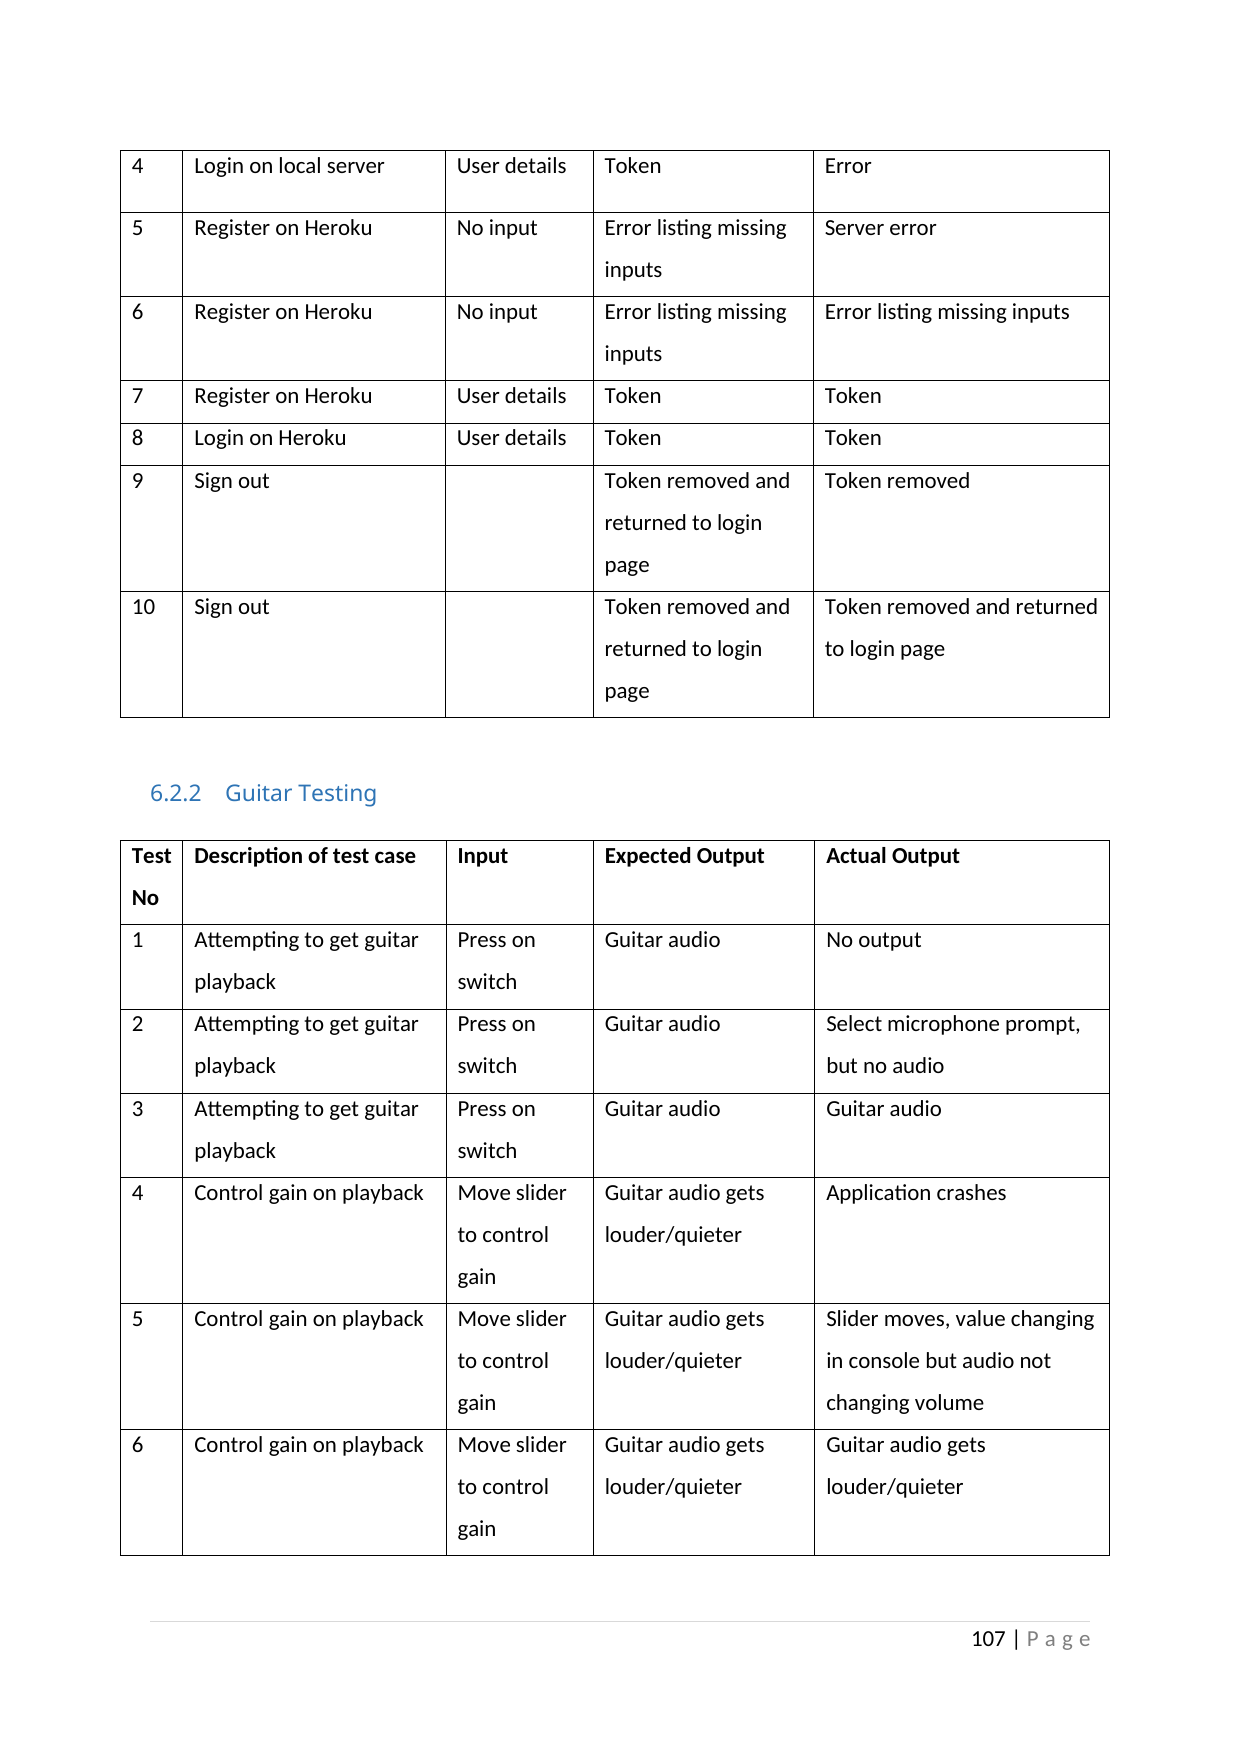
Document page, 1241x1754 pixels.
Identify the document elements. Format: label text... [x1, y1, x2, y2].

table_cell 5 [121, 1304, 182, 1429]
table_cell 8 [121, 424, 182, 465]
table_cell Guitar audio gets louder/quieter [594, 1304, 814, 1429]
table_cell Guitar audio gets louder/quieter [594, 1178, 814, 1303]
table_cell Register on Heroku [183, 297, 445, 380]
table_cell Attempting to get guitar playback [183, 1010, 446, 1093]
table_header Actual Output [815, 841, 1109, 924]
table_cell User details [446, 381, 593, 422]
table_cell Guitar audio [594, 925, 814, 1008]
table_cell Error listing missing inputs [594, 213, 813, 296]
table_cell 4 [121, 1178, 182, 1303]
table_cell Token removed [814, 466, 1109, 591]
table_cell Move slider to control gain [447, 1178, 593, 1303]
table_cell Attempting to get guitar playback [183, 1094, 446, 1177]
table_cell 10 [121, 592, 182, 717]
table_cell Move slider to control gain [447, 1304, 593, 1429]
table_cell Select microphone prompt, but no audio [815, 1010, 1109, 1093]
subtitle Guitar Testing [150, 777, 1090, 808]
table_cell 6 [121, 1430, 182, 1555]
table_cell User details [446, 151, 593, 212]
table_cell Guitar audio gets louder/quieter [815, 1430, 1109, 1555]
table_cell [446, 592, 593, 717]
table_cell No output [815, 925, 1109, 1008]
table_cell Login on Heroku [183, 424, 445, 465]
table_cell Token [814, 381, 1109, 422]
table_cell Token [594, 151, 813, 212]
table_cell Token [594, 381, 813, 422]
table_header Description of test case [183, 841, 446, 924]
table_cell Guitar audio [815, 1094, 1109, 1177]
table_cell Guitar audio [594, 1094, 814, 1177]
table_cell No input [446, 213, 593, 296]
table_cell Press on switch [447, 1094, 593, 1177]
table_cell Token removed and returned to login page [594, 466, 813, 591]
table_cell Guitar audio [594, 1010, 814, 1093]
table_cell Press on switch [447, 925, 593, 1008]
table_cell Register on Heroku [183, 213, 445, 296]
table_cell Press on switch [447, 1010, 593, 1093]
table_cell 3 [121, 1094, 182, 1177]
table_cell Register on Heroku [183, 381, 445, 422]
table_cell Control gain on playback [183, 1430, 446, 1555]
table_cell 7 [121, 381, 182, 422]
table_cell Control gain on playback [183, 1304, 446, 1429]
table_cell 5 [121, 213, 182, 296]
table_cell Move slider to control gain [447, 1430, 593, 1555]
table_cell Server error [814, 213, 1109, 296]
table_cell [446, 466, 593, 591]
table_cell 9 [121, 466, 182, 591]
table_cell 1 [121, 925, 182, 1008]
table_cell Error listing missing inputs [814, 297, 1109, 380]
table_cell Attempting to get guitar playback [183, 925, 446, 1008]
table_cell Error listing missing inputs [594, 297, 813, 380]
table_header Expected Output [594, 841, 814, 924]
table_cell Token [594, 424, 813, 465]
table_cell Sign out [183, 466, 445, 591]
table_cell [183, 151, 445, 212]
table_cell 4 [121, 151, 182, 212]
table_cell Token removed and returned to login page [594, 592, 813, 717]
table_cell Sign out [183, 592, 445, 717]
table_cell 2 [121, 1010, 182, 1093]
table_header Input [447, 841, 593, 924]
table_header Test No [121, 841, 182, 924]
table_cell User details [446, 424, 593, 465]
table_cell No input [446, 297, 593, 380]
table_cell Control gain on playback [183, 1178, 446, 1303]
table_cell Application crashes [815, 1178, 1109, 1303]
table_cell Token removed and returned to login page [814, 592, 1109, 717]
table_cell Guitar audio gets louder/quieter [594, 1430, 814, 1555]
table_cell 6 [121, 297, 182, 380]
table_cell Slider moves, value changing in console but audio not changing volume [815, 1304, 1109, 1429]
table_cell Error [814, 151, 1109, 212]
table_cell Token [814, 424, 1109, 465]
